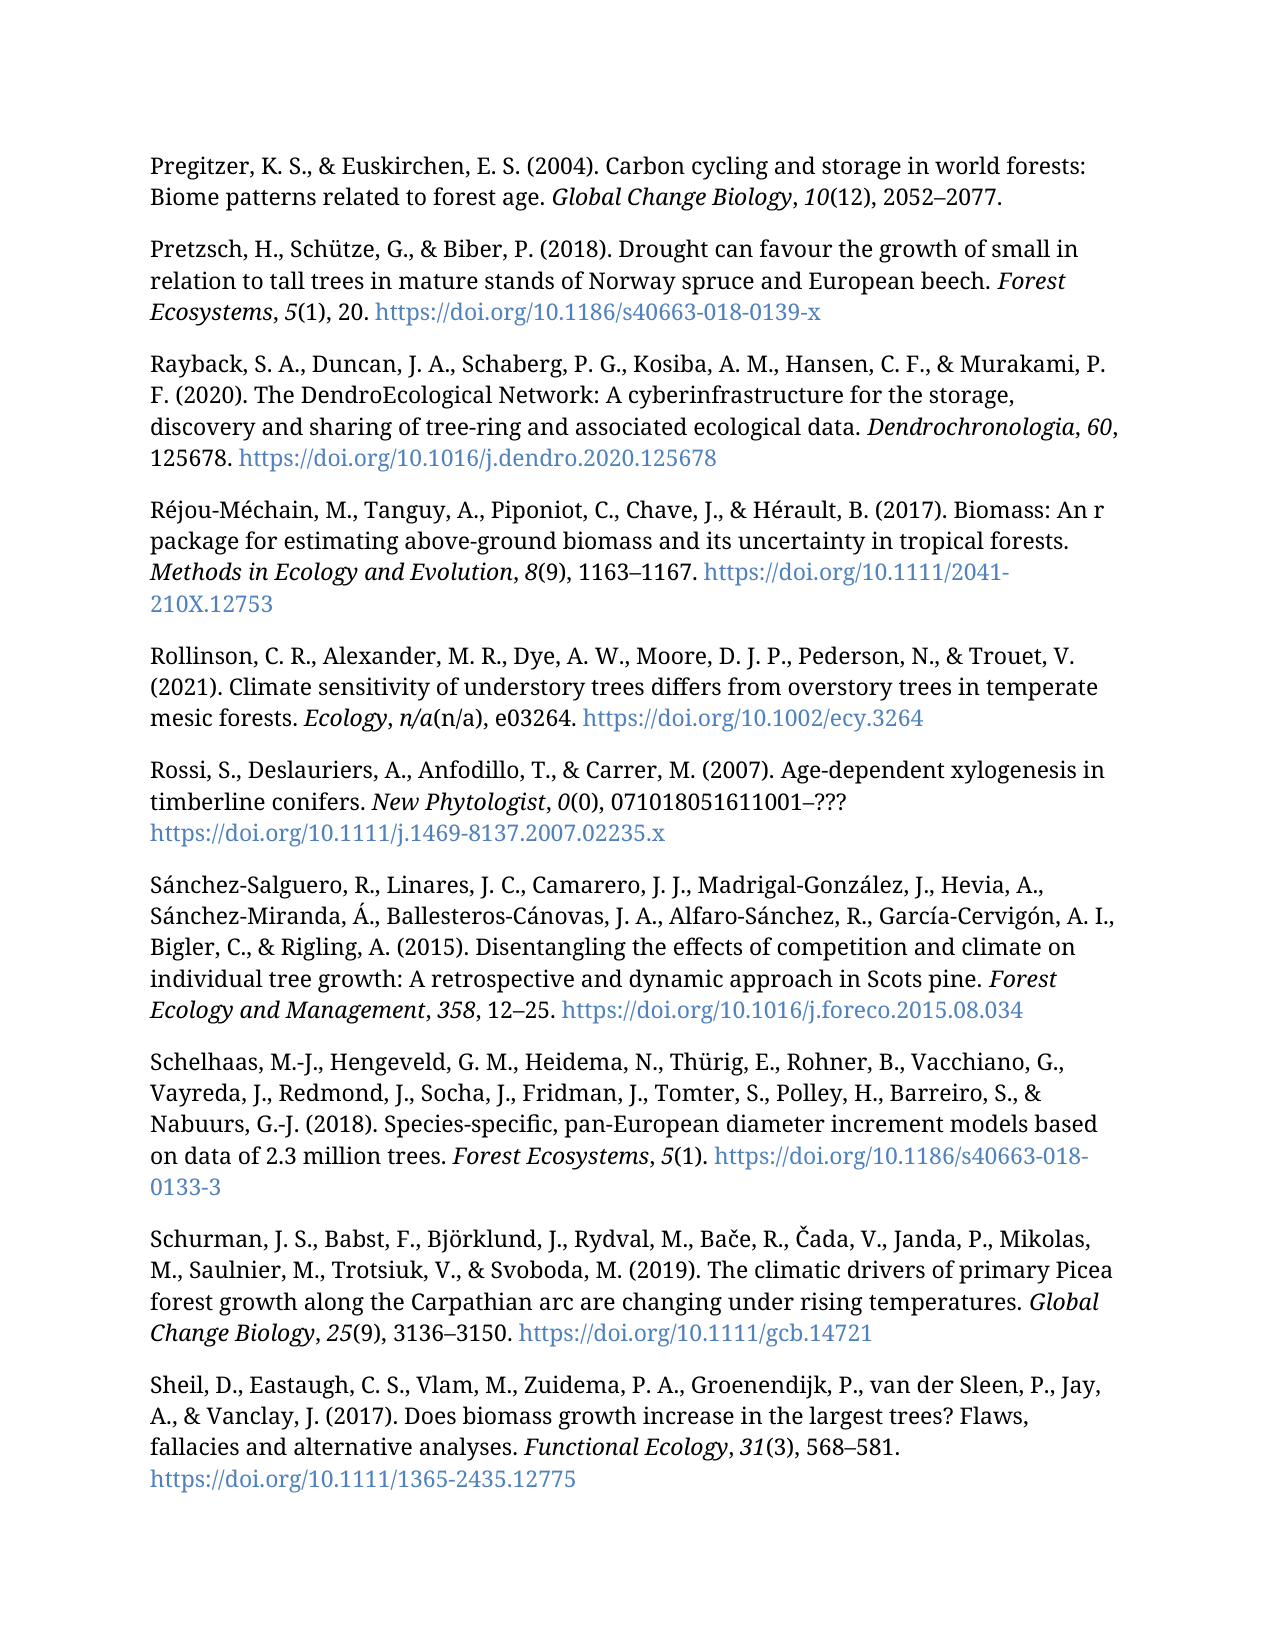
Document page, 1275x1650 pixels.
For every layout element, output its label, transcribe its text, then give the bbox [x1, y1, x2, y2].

text Rollinson, C. R., Alexander, M. R., Dye, A. W., Moore, D. J. P., Pederson, N., & Trouet, V. (2021). Climate sensitivity of understory trees differs from overstory trees in temperate mesic forests. Ecology, n/a(n/a), e03264. https://doi.org/10.1002/ecy.3264 [150, 639, 1125, 733]
text Rayback, S. A., Duncan, J. A., Schaberg, P. G., Kosiba, A. M., Hansen, C. F., & Murakami, P. F. (2020). The DendroEcological Network: A cyberinfrastructure for the storage, discovery and sharing of tree-ring and associated ecological data. Dendrochronologia, 60, 125678. https://doi.org/10.1016/j.dendro.2020.125678 [150, 348, 1125, 473]
text Schelhaas, M.-J., Hengeveld, G. M., Heidema, N., Thürig, E., Rohner, B., Vacchiano, G., Vayreda, J., Redmond, J., Socha, J., Fridman, J., Tomter, S., Polley, H., Barreiro, S., & Nabuurs, G.-J. (2018). Species-specific, pan-European diameter increment models based on data of 2.3 million trees. Forest Ecosystems, 5(1). https://doi.org/10.1186/s40663-018-0133-3 [150, 1046, 1125, 1202]
text Rossi, S., Deslauriers, A., Anfodillo, T., & Carrer, M. (2007). Age-dependent xylogenesis in timberline conifers. New Phytologist, 0(0), 071018051611001–??? https://doi.org/10.1111/j.1469-8137.2007.02235.x [150, 754, 1125, 848]
text Sánchez-Salguero, R., Linares, J. C., Camarero, J. J., Madrigal-González, J., Hevia, A., Sánchez-Miranda, Á., Ballesteros-Cánovas, J. A., Alfaro-Sánchez, R., García-Cervigón, A. I., Bigler, C., & Rigling, A. (2015). Disentangling the effects of competition and climate on individual tree growth: A retrospective and dynamic approach in Scots pine. Forest Ecology and Management, 358, 12–25. https://doi.org/10.1016/j.foreco.2015.08.034 [150, 869, 1125, 1025]
text Sheil, D., Eastaugh, C. S., Vlam, M., Zuidema, P. A., Groenendijk, P., van der Sleen, P., Jay, A., & Vanclay, J. (2017). Does biomass growth increase in the largest trees? Flaws, fallacies and alternative analyses. Functional Ecology, 31(3), 568–581. https://doi.org/10.1111/1365-2435.12775 [150, 1369, 1125, 1494]
text Pregitzer, K. S., & Euskirchen, E. S. (2004). Carbon cycling and storage in world forests: Biome patterns related to forest age. Global Change Biology, 10(12), 2052–2077. [150, 150, 1125, 212]
text Réjou-Méchain, M., Tanguy, A., Piponiot, C., Chave, J., & Hérault, B. (2017). Biomass: An r package for estimating above-ground biomass and its uncertainty in tropical forests. Methods in Ecology and Evolution, 8(9), 1163–1167. https://doi.org/10.1111/2041-210X.12753 [150, 494, 1125, 619]
text Schurman, J. S., Babst, F., Björklund, J., Rydval, M., Bače, R., Čada, V., Janda, P., Mikolas, M., Saulnier, M., Trotsiuk, V., & Svoboda, M. (2019). The climatic drivers of primary Picea forest growth along the Carpathian arc are changing under rising temperatures. Global Change Biology, 25(9), 3136–3150. https://doi.org/10.1111/gcb.14721 [150, 1223, 1125, 1348]
text Pretzsch, H., Schütze, G., & Biber, P. (2018). Drought can favour the growth of small in relation to tall trees in mature stands of Norway spruce and European beech. Forest Ecosystems, 5(1), 20. https://doi.org/10.1186/s40663-018-0139-x [150, 233, 1125, 327]
